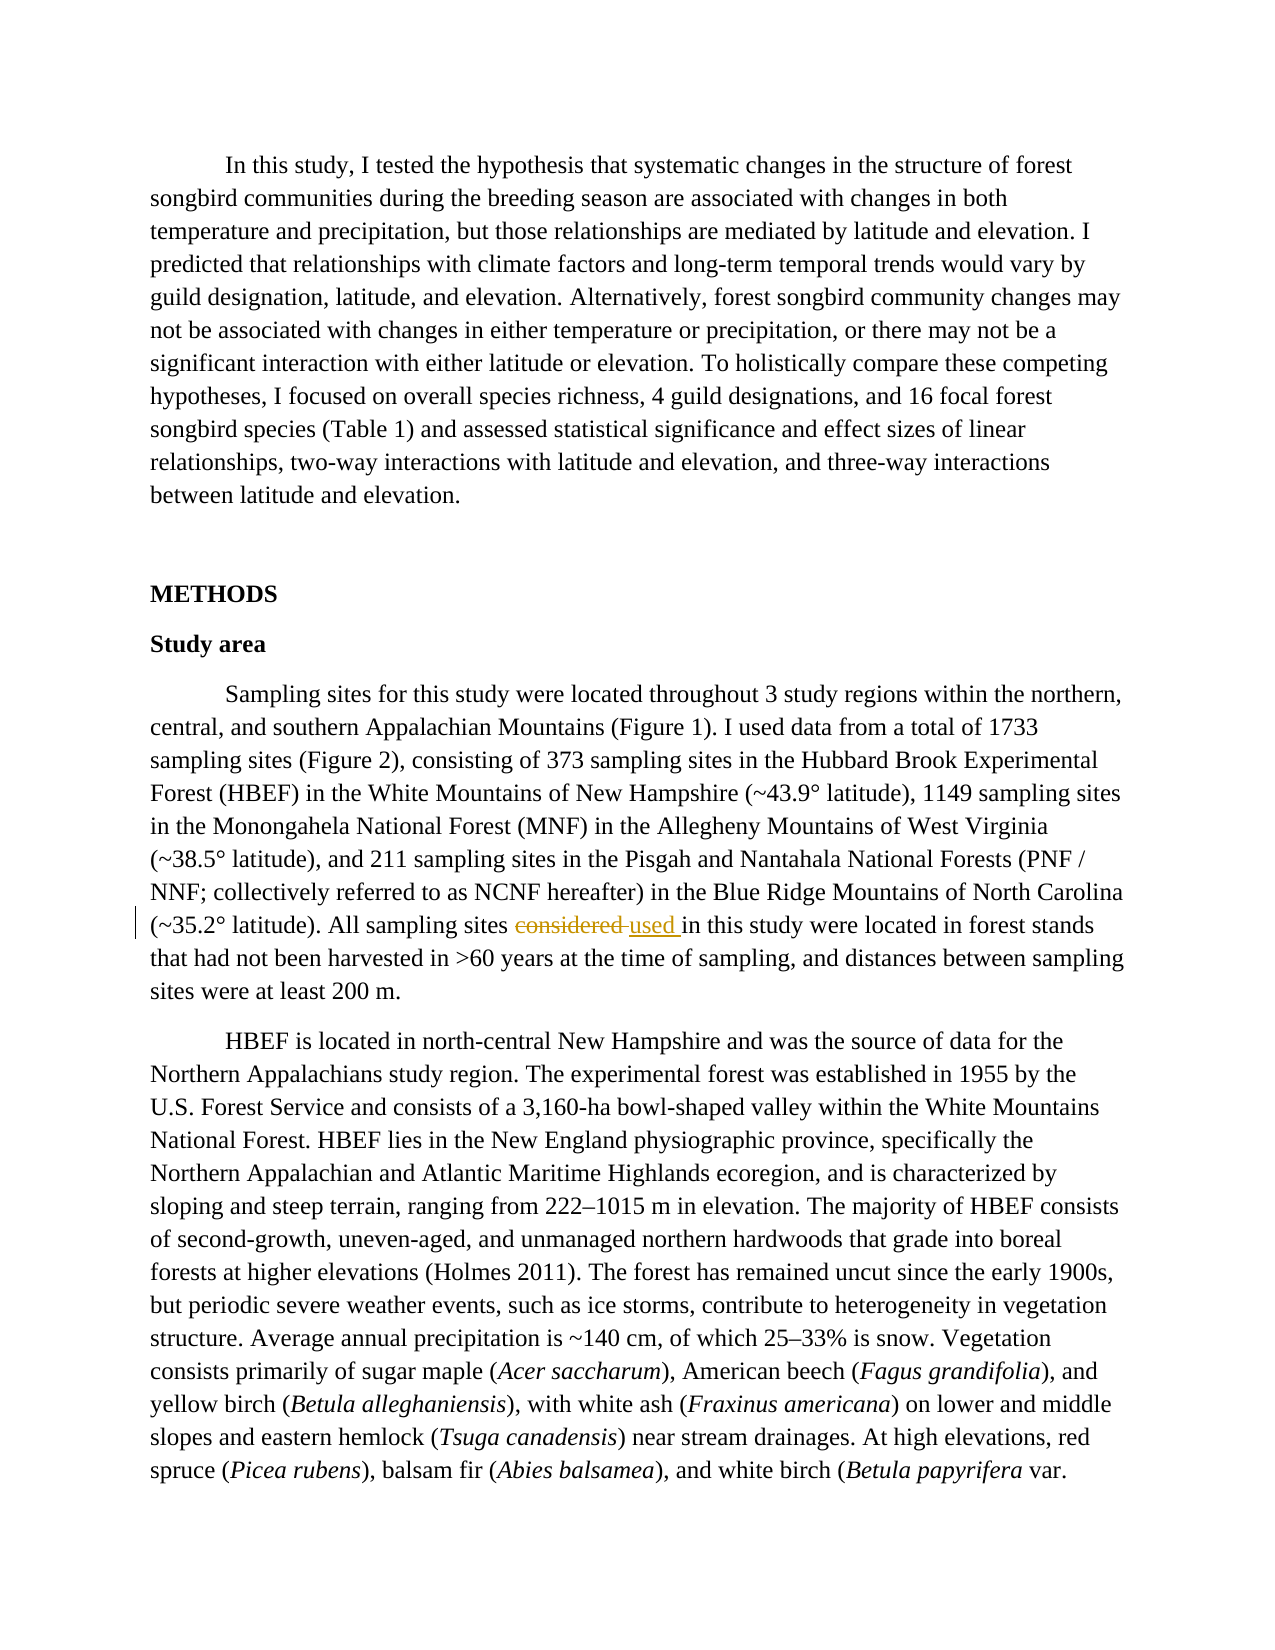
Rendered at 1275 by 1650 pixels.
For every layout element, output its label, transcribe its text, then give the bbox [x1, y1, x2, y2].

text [150, 1026, 1125, 1484]
text Study area [150, 629, 1125, 658]
text Sampling sites for this study were located throughout 3 study regions within the northern, central, and southern Appalachian Mountains (Figure 1). I used data from a total of 1733 sampling sites (Figure 2), consisting of 373 sampling sites in the Hubbard Brook Experimental Forest (HBEF) in the White Mountains of New Hampshire (~43.9° latitude), 1149 sampling sites in the Monongahela National Forest (MNF) in the Allegheny Mountains of West Virginia (~38.5° latitude), and 211 sampling sites in the Pisgah and Nantahala National Forests (PNF / NNF; collectively referred to as NCNF hereafter) in the Blue Ridge Mountains of North Carolina (~35.2° latitude). All sampling sites in this study were located in forest stands that had not been harvested in >60 years at the time of sampling, and distances between sampling sites were at least 200 m. [150, 679, 1125, 1005]
text In this study, I tested the hypothesis that systematic changes in the structure of forest songbird communities during the breeding season are associated with changes in both temperature and precipitation, but those relationships are mediated by latitude and elevation. I predicted that relationships with climate factors and long-term temporal trends would vary by guild designation, latitude, and elevation. Alternatively, forest songbird community changes may not be associated with changes in either temperature or precipitation, or there may not be a significant interaction with either latitude or elevation. To holistically compare these competing hypotheses, I focused on overall species richness, 4 guild designations, and 16 focal forest songbird species (Table 1) and assessed statistical significance and effect sizes of linear relationships, two-way interactions with latitude and elevation, and three-way interactions between latitude and elevation. [150, 150, 1125, 509]
text METHODS [150, 579, 1125, 608]
